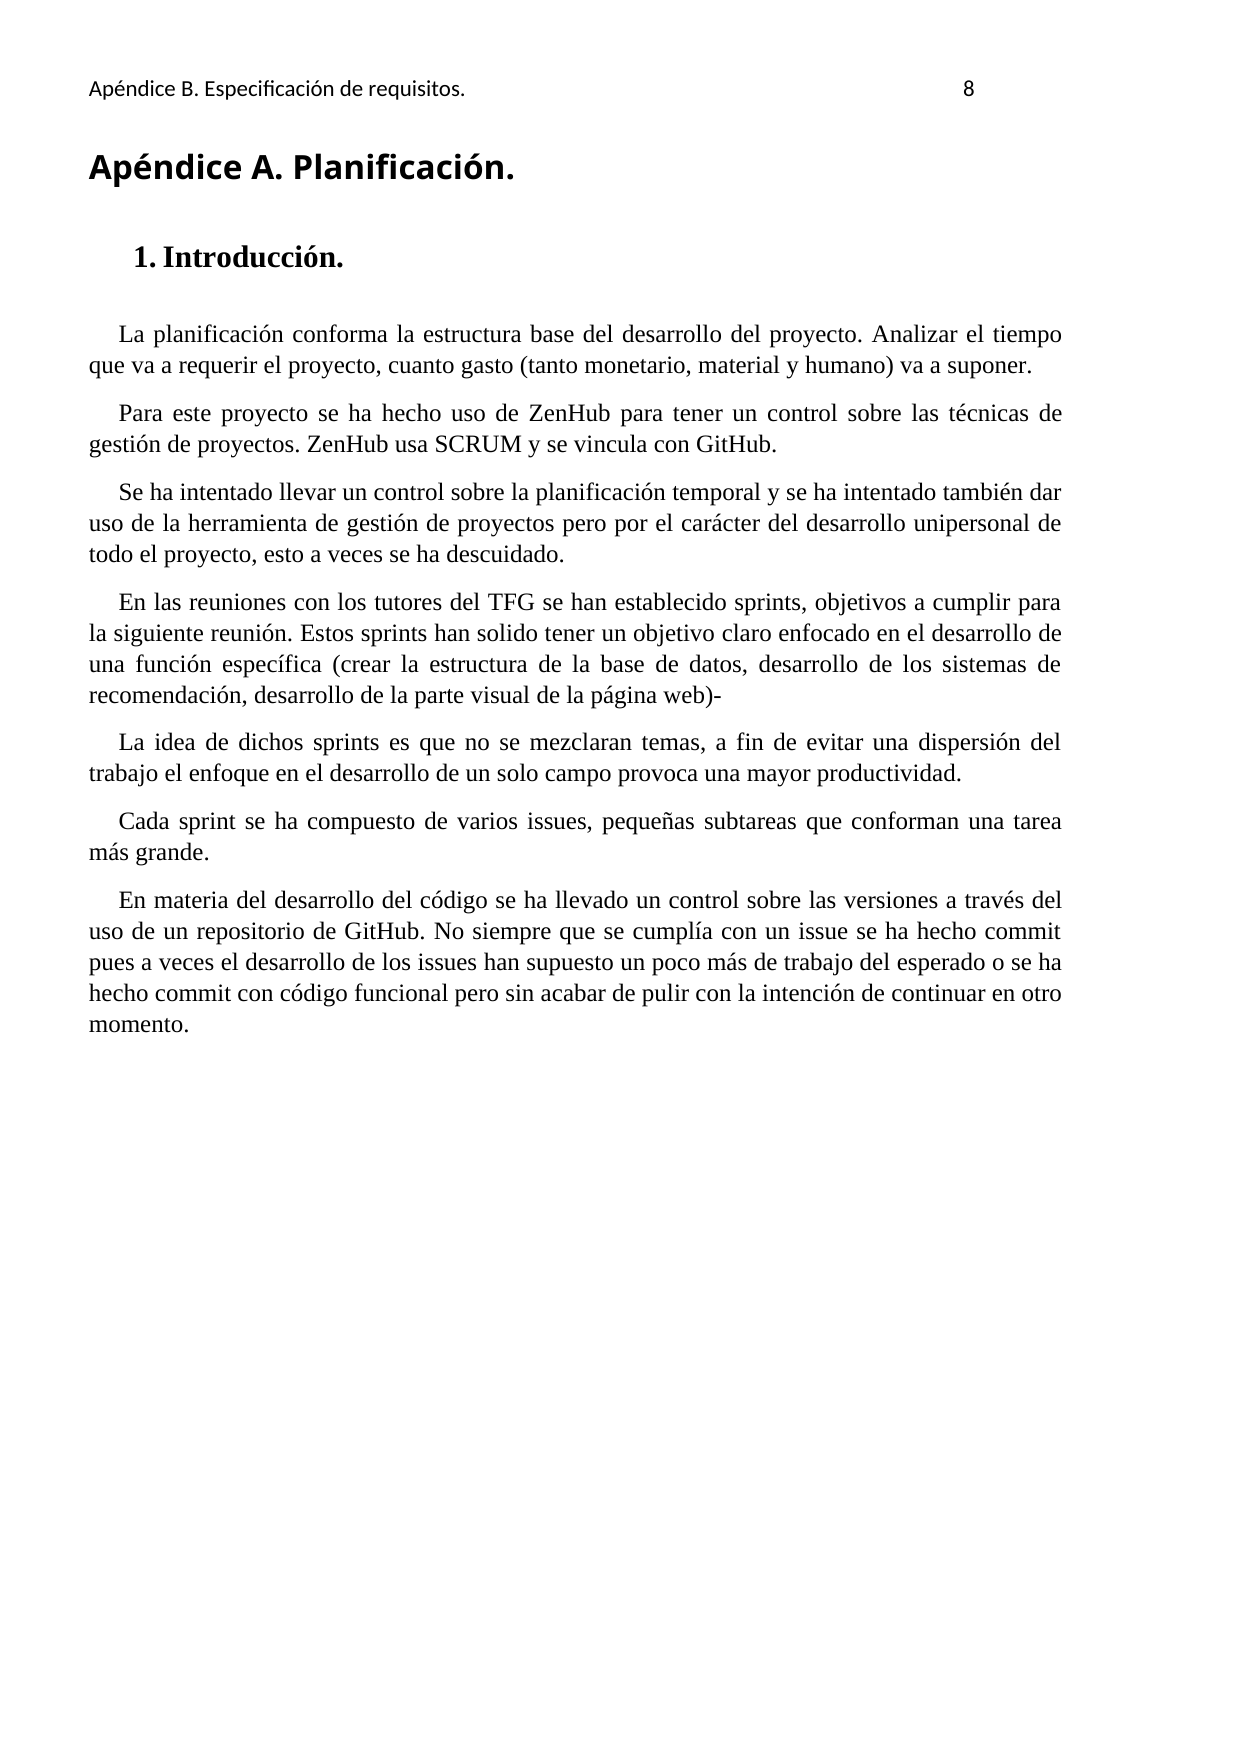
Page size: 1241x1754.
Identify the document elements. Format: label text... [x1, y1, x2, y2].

subtitle Introducción. [89, 238, 1063, 274]
text La planificación conforma la estructura base del desarrollo del proyecto. Analizar el tiempo que va a requerir el proyecto, cuanto gasto (tanto monetario, material y humano) va a suponer. [89, 319, 1063, 379]
text Cada sprint se ha compuesto de varios issues, pequeñas subtareas que conforman una tarea más grande. [89, 806, 1063, 866]
text Para este proyecto se ha hecho uso de ZenHub para tener un control sobre las técnicas de gestión de proyectos. ZenHub usa SCRUM y se vincula con GitHub. [89, 398, 1063, 458]
text En las reuniones con los tutores del TFG se han establecido sprints, objetivos a cumplir para la siguiente reunión. Estos sprints han solido tener un objetivo claro enfocado en el desarrollo de una función específica (crear la estructura de la base de datos, desarrollo de los sistemas de recomendación, desarrollo de la parte visual de la página web)- [89, 587, 1063, 708]
text En materia del desarrollo del código se ha llevado un control sobre las versiones a través del uso de un repositorio de GitHub. No siempre que se cumplía con un issue se ha hecho commit pues a veces el desarrollo de los issues han supuesto un poco más de trabajo del esperado o se ha hecho commit con código funcional pero sin acabar de pulir con la intención de continuar en otro momento. [89, 885, 1063, 1038]
text La idea de dichos sprints es que no se mezclaran temas, a fin de evitar una dispersión del trabajo el enfoque en el desarrollo de un solo campo provoca una mayor productividad. [89, 727, 1063, 787]
text Se ha intentado llevar un control sobre la planificación temporal y se ha intentado también dar uso de la herramienta de gestión de proyectos pero por el carácter del desarrollo unipersonal de todo el proyecto, esto a veces se ha descuidado. [89, 477, 1063, 568]
subtitle Apéndice A. Planificación. [89, 143, 1063, 189]
